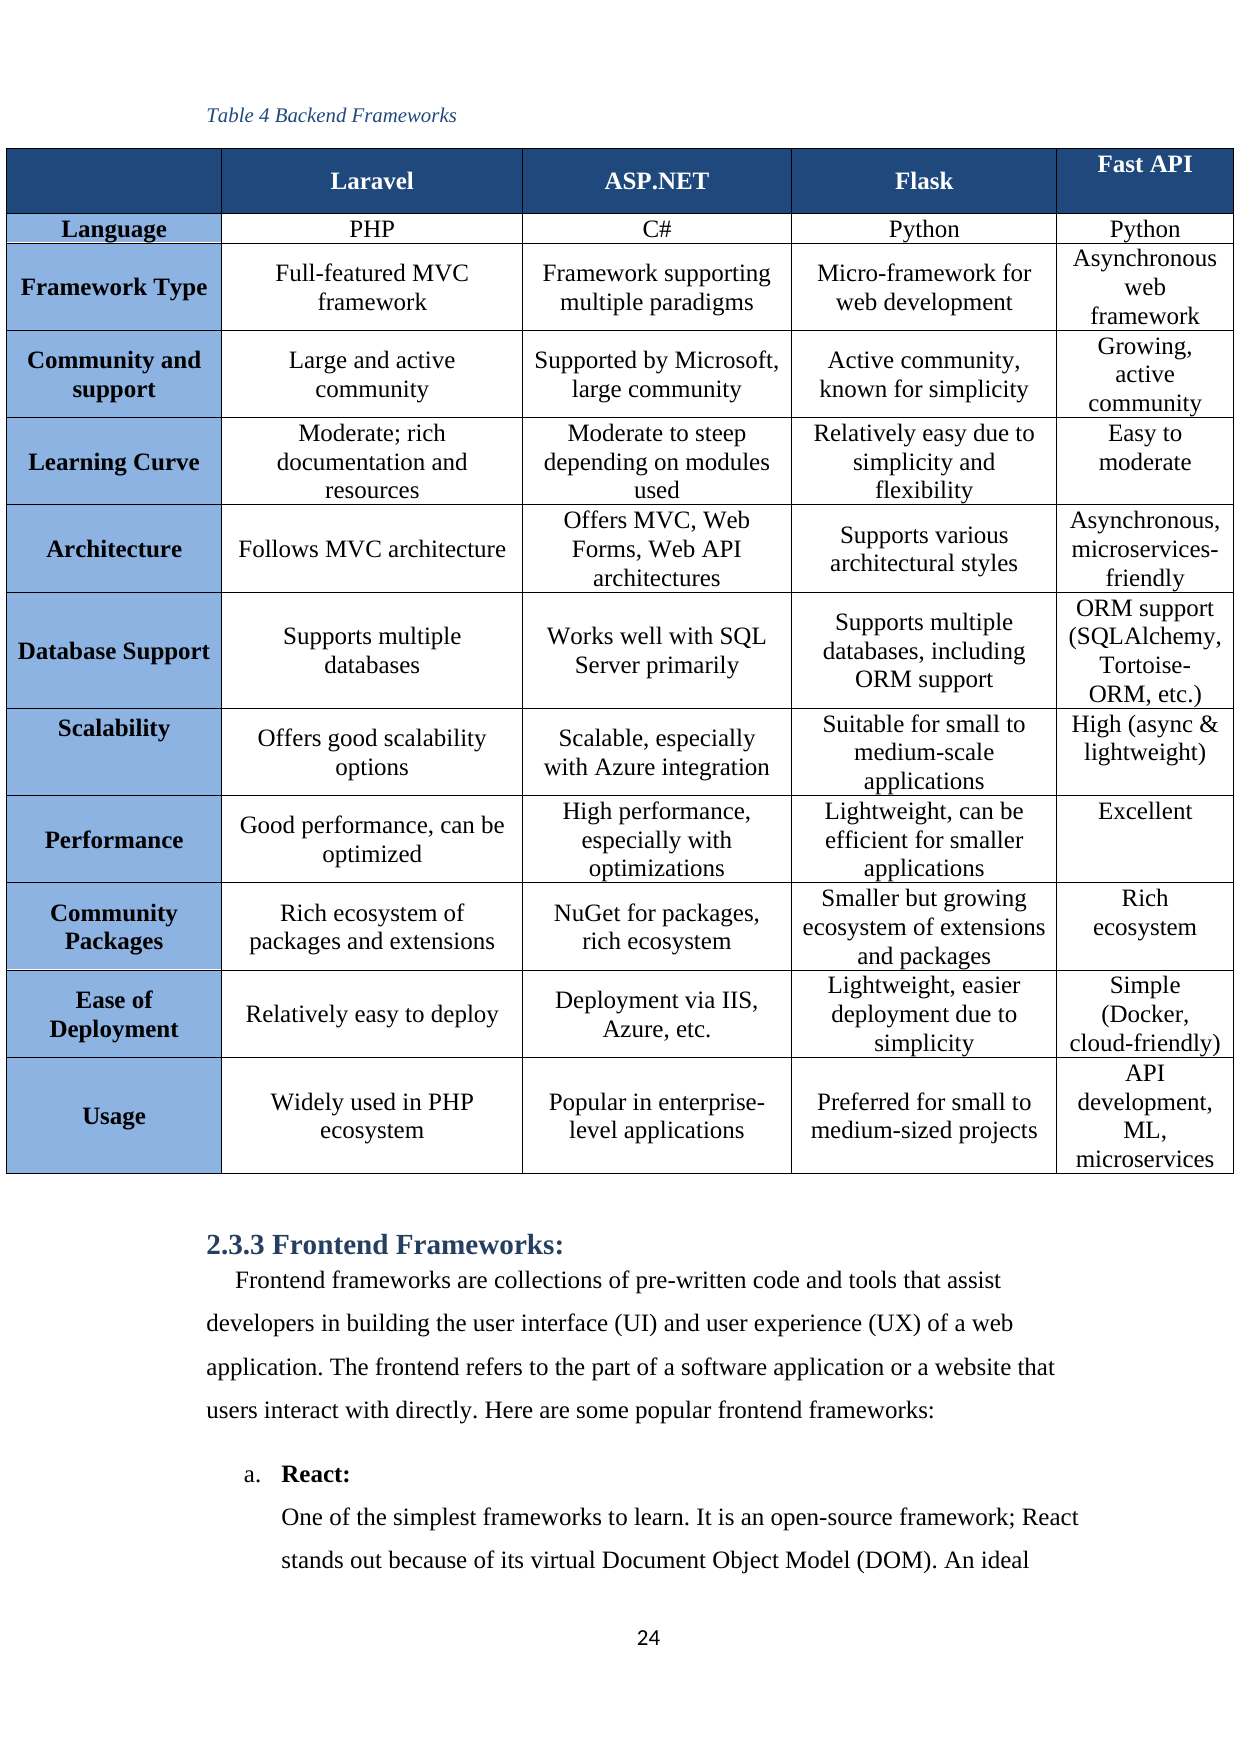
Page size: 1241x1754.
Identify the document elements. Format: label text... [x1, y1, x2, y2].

subtitle 2.3.3 Frontend Frameworks: [206, 1227, 1090, 1260]
table_cell High performance, especially with optimizations [523, 796, 791, 882]
table_cell Supports multiple databases [222, 593, 522, 708]
table_header Laravel [222, 149, 522, 213]
table_cell Popular in enterprise-level applications [523, 1058, 791, 1173]
text Table 4 Backend Frameworks [206, 103, 1090, 127]
table_cell Widely used in PHP ecosystem [222, 1058, 522, 1173]
table_cell Simple (Docker, cloud-friendly) [1057, 971, 1233, 1057]
table_cell Deployment via IIS, Azure, etc. [523, 971, 791, 1057]
table_cell Works well with SQL Server primarily [523, 593, 791, 708]
table_cell Supported by Microsoft, large community [523, 331, 791, 417]
table_cell Learning Curve [7, 418, 221, 504]
table_header [7, 149, 221, 213]
table_cell Community and support [7, 331, 221, 417]
table_cell Community Packages [7, 883, 221, 969]
table_cell API development, ML, microservices [1057, 1058, 1233, 1173]
table_cell Asynchronous web framework [1057, 244, 1233, 330]
table_cell Usage [7, 1058, 221, 1173]
table_cell Micro-framework for web development [792, 244, 1056, 330]
table_cell Python [1057, 214, 1233, 242]
table_cell Supports multiple databases, including ORM support [792, 593, 1056, 708]
table_cell Lightweight, easier deployment due to simplicity [792, 971, 1056, 1057]
table_cell Rich ecosystem of packages and extensions [222, 883, 522, 969]
table_cell High (async & lightweight) [1057, 709, 1233, 795]
table_cell Architecture [7, 505, 221, 592]
table_cell Preferred for small to medium-sized projects [792, 1058, 1056, 1173]
table_cell ORM support (SQLAlchemy, Tortoise-ORM, etc.) [1057, 593, 1233, 708]
table_cell Rich ecosystem [1057, 883, 1233, 969]
list React: [244, 1459, 1090, 1487]
table_cell Suitable for small to medium-scale applications [792, 709, 1056, 795]
table_cell Moderate to steep depending on modules used [523, 418, 791, 504]
table_cell Python [792, 214, 1056, 242]
table_cell Offers good scalability options [222, 709, 522, 795]
table_cell Performance [7, 796, 221, 882]
table_cell Framework Type [7, 244, 221, 330]
table_cell Lightweight, can be efficient for smaller applications [792, 796, 1056, 882]
table_cell Follows MVC architecture [222, 505, 522, 592]
table_cell Excellent [1057, 796, 1233, 882]
table_cell Language [7, 214, 221, 242]
table_cell Full-featured MVC framework [222, 244, 522, 330]
table_cell Asynchronous, microservices-friendly [1057, 505, 1233, 592]
table_cell Smaller but growing ecosystem of extensions and packages [792, 883, 1056, 969]
table_cell C# [523, 214, 791, 242]
table_header ASP.NET [523, 149, 791, 213]
table_cell Growing, active community [1057, 331, 1233, 417]
table_cell Moderate; rich documentation and resources [222, 418, 522, 504]
table_cell Relatively easy due to simplicity and flexibility [792, 418, 1056, 504]
table_cell Framework supporting multiple paradigms [523, 244, 791, 330]
table_cell Scalability [7, 709, 221, 795]
table_header Flask [792, 149, 1056, 213]
table_cell Ease of Deployment [7, 971, 221, 1057]
table_cell PHP [222, 214, 522, 242]
table_cell Easy to moderate [1057, 418, 1233, 504]
table_cell Large and active community [222, 331, 522, 417]
table_cell Relatively easy to deploy [222, 971, 522, 1057]
table_cell NuGet for packages, rich ecosystem [523, 883, 791, 969]
table_cell Supports various architectural styles [792, 505, 1056, 592]
table_cell Database Support [7, 593, 221, 708]
table_cell Good performance, can be optimized [222, 796, 522, 882]
table_header Fast API [1057, 149, 1233, 213]
table_cell Scalable, especially with Azure integration [523, 709, 791, 795]
table_cell Offers MVC, Web Forms, Web API architectures [523, 505, 791, 592]
text Frontend frameworks are collections of pre-written code and tools that assist developers in building the user interface (UI) and user experience (UX) of a web application. The frontend refers to the part of a software application or a website that users interact with directly. Here are some popular frontend frameworks: [206, 1265, 1090, 1423]
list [281, 1502, 1090, 1574]
table_cell Active community, known for simplicity [792, 331, 1056, 417]
